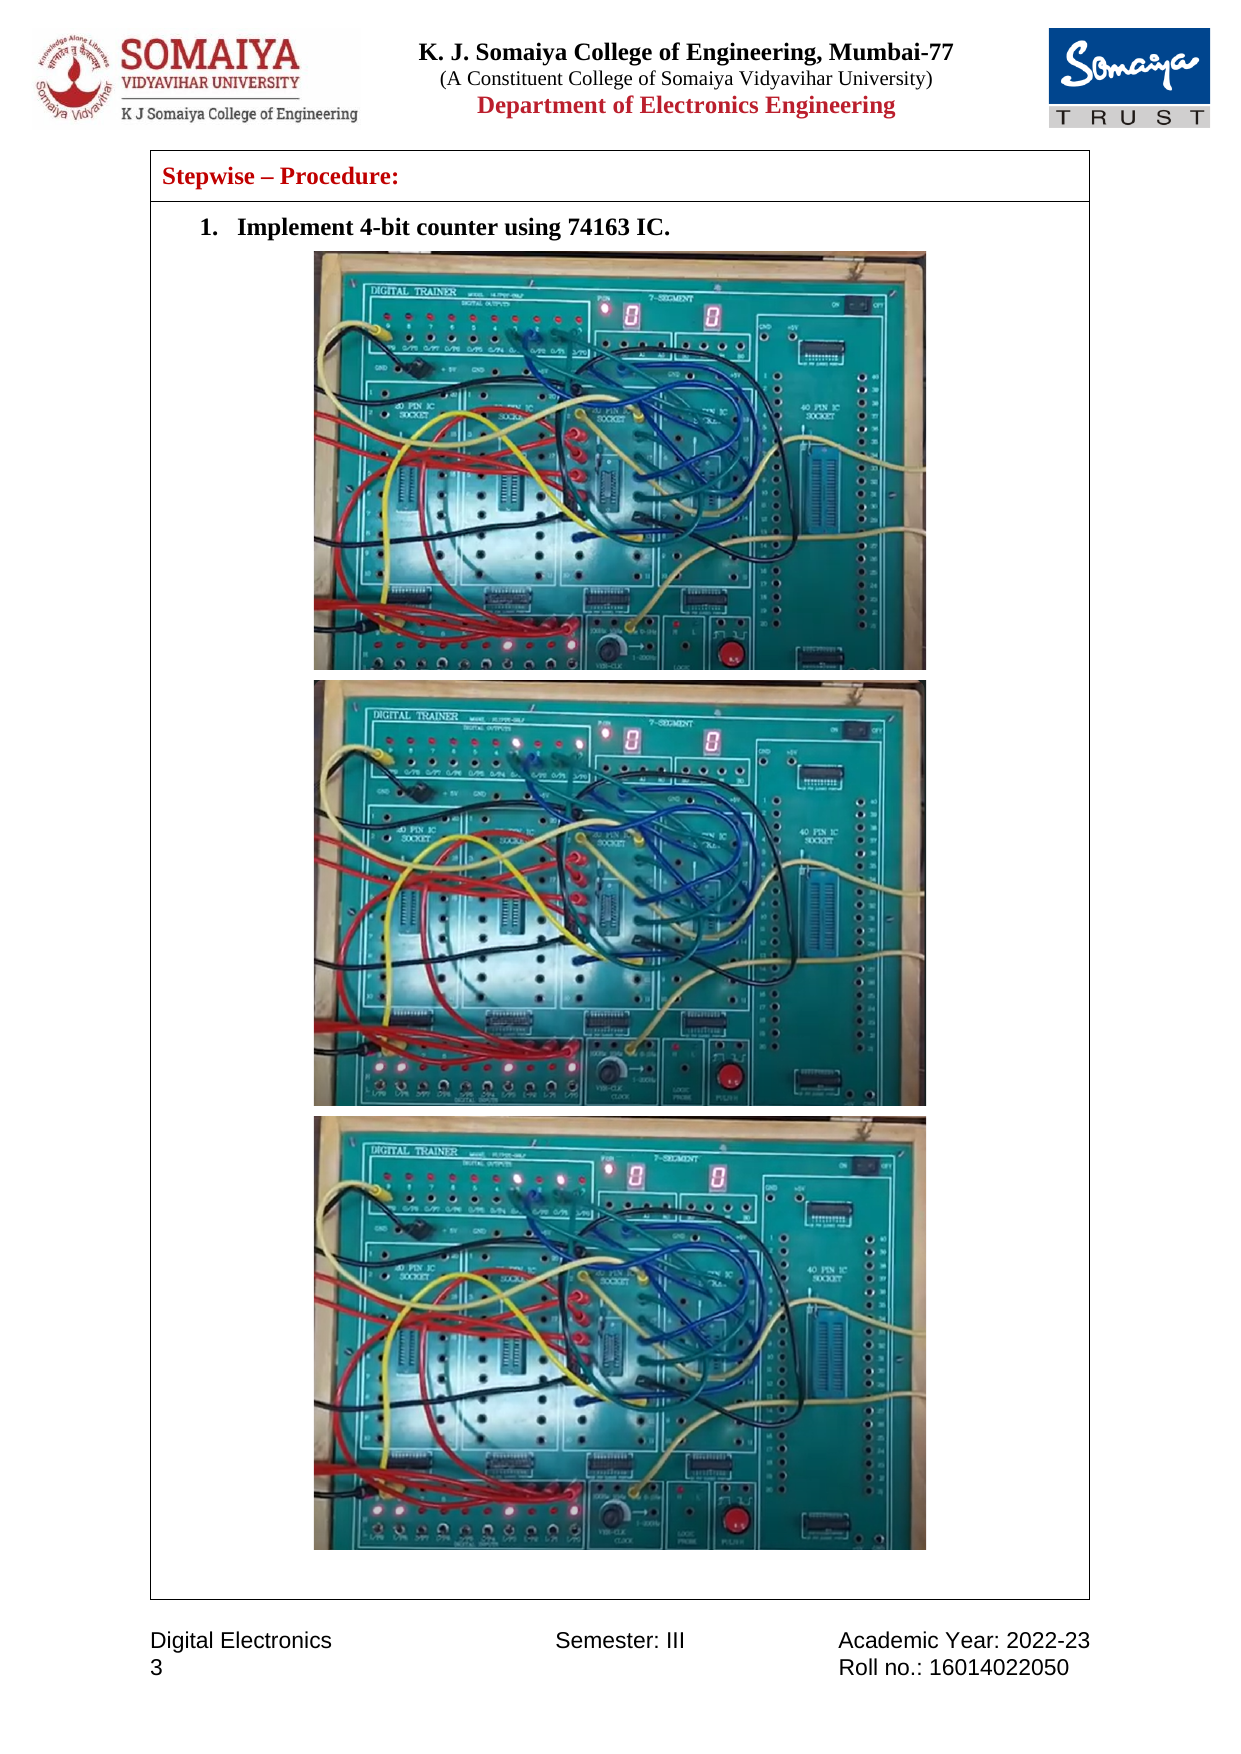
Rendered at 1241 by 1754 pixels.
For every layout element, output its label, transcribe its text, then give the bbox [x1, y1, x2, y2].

picture [31, 28, 361, 130]
picture [1048, 28, 1211, 128]
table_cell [151, 202, 1089, 1599]
picture [313, 680, 927, 1106]
picture [313, 1116, 927, 1550]
table_header Stepwise – Procedure: [151, 151, 1089, 201]
picture [313, 251, 927, 670]
